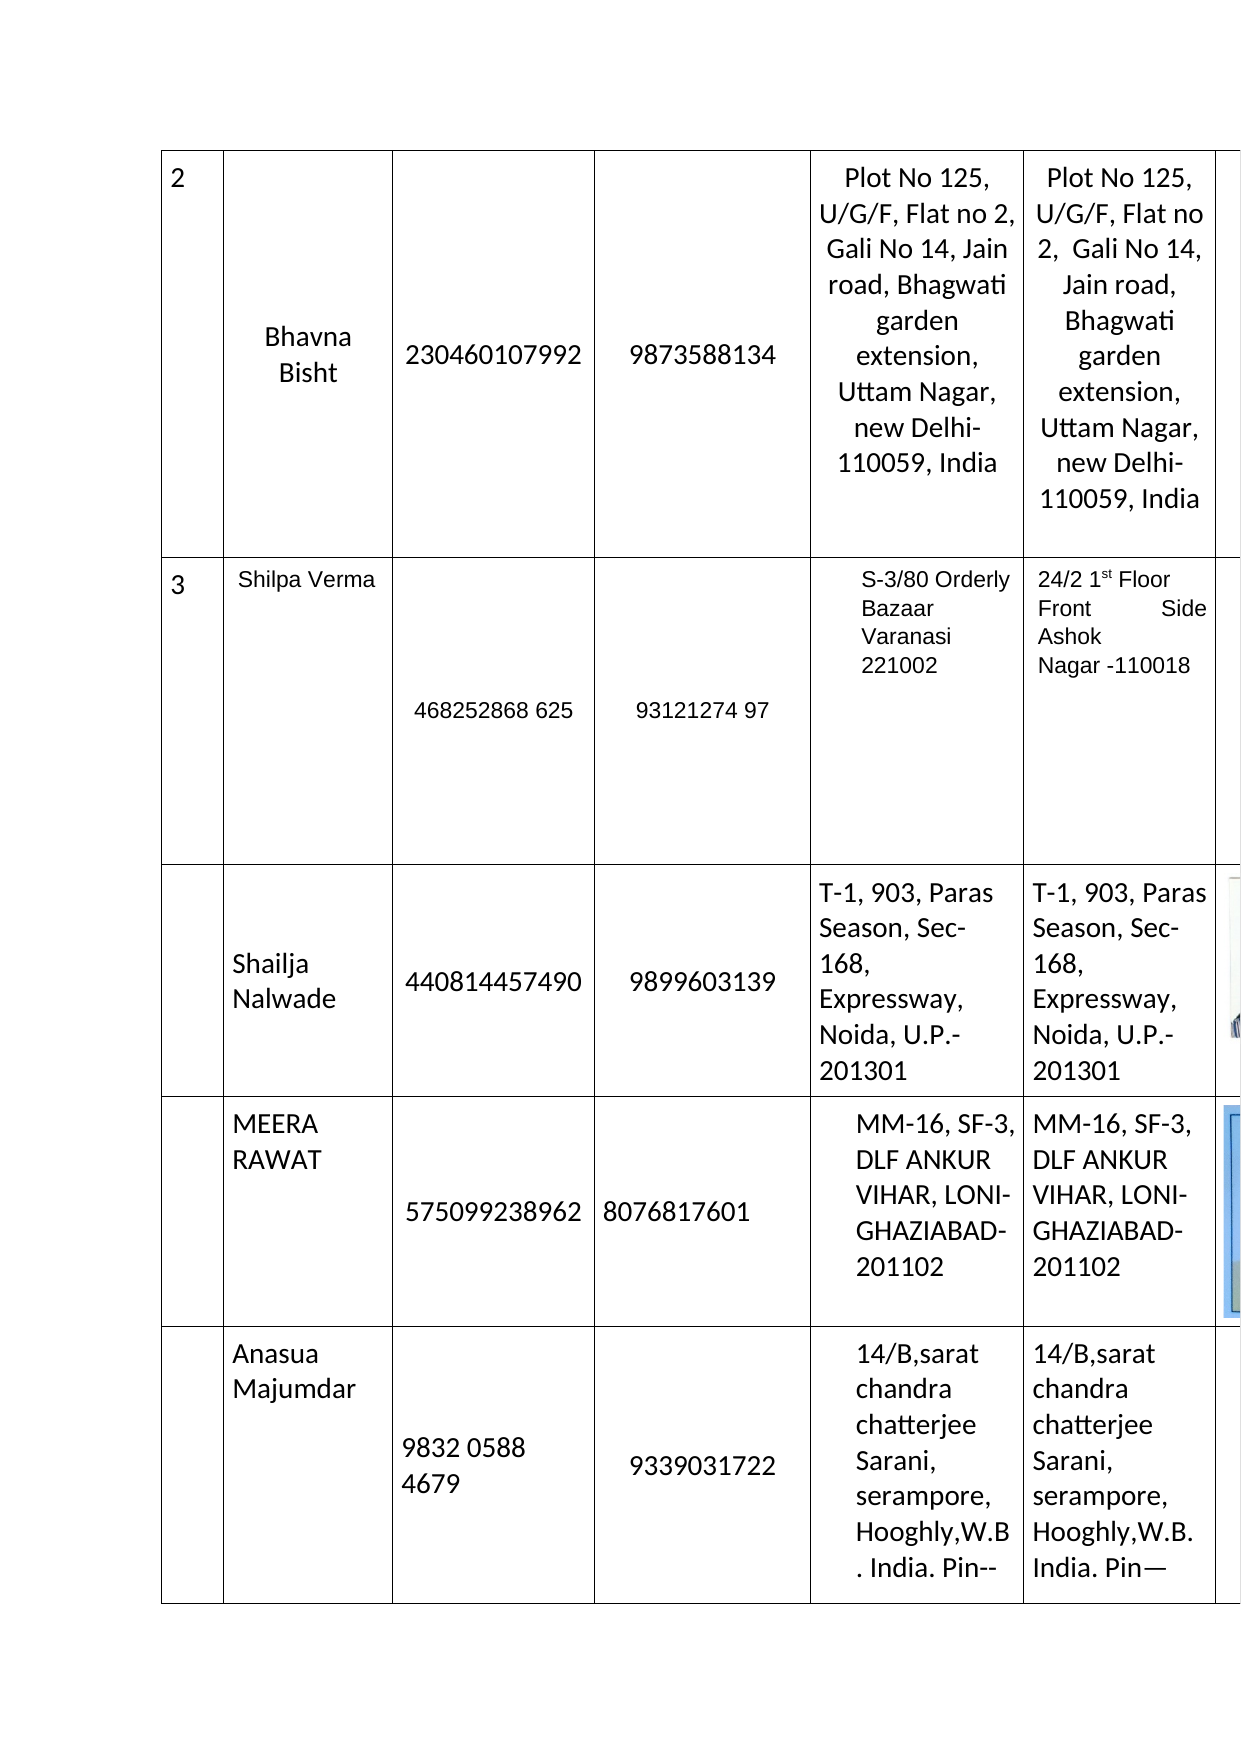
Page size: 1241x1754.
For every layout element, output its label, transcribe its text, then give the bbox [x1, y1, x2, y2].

table_cell Shailja Nalwade [224, 865, 392, 1096]
table_cell MM-16, SF-3, DLF ANKUR VIHAR, LONI-GHAZIABAD-201102 [1024, 1097, 1215, 1326]
table_cell [1216, 151, 1240, 557]
table_cell 9899603139 [595, 865, 810, 1096]
table_cell 3 [162, 558, 223, 864]
table_cell T-1, 903, Paras Season, Sec- 168, Expressway, Noida, U.P.- 201301 [1024, 865, 1215, 1096]
table_cell 9832 0588 4679 [393, 1327, 594, 1603]
table_cell 9339031722 [595, 1327, 810, 1603]
table_cell [162, 865, 223, 1096]
table_cell Plot No 125, U/G/F, Flat no 2, Gali No 14, Jain road, Bhagwati garden extension, Uttam Nagar, new Delhi-110059, India [1024, 151, 1215, 557]
table_cell 93121274 97 [595, 558, 810, 864]
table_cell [1024, 1327, 1215, 1603]
table_cell T-1, 903, Paras Season, Sec- 168, Expressway, Noida, U.P.- 201301 [811, 865, 1023, 1096]
table_cell [162, 1097, 223, 1326]
table_cell [1216, 1097, 1240, 1326]
table_cell [1216, 558, 1240, 864]
table_cell 440814457490 [393, 865, 594, 1096]
table_cell Shilpa Verma [224, 558, 392, 864]
picture [1223, 1105, 1241, 1318]
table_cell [811, 1327, 1023, 1603]
table_cell Anasua Majumdar [224, 1327, 392, 1603]
table_cell [162, 1327, 223, 1603]
table_cell MM-16, SF-3, DLF ANKUR VIHAR, LONI-GHAZIABAD-201102 [811, 1097, 1023, 1326]
table_cell Plot No 125, U/G/F, Flat no 2, Gali No 14, Jain road, Bhagwati garden extension, Uttam Nagar, new Delhi-110059, India [811, 151, 1023, 557]
table_cell 575099238962 [393, 1097, 594, 1326]
table_cell MEERA RAWAT [224, 1097, 392, 1326]
table_cell S-3/80 Orderly Bazaar Varanasi 221002 [811, 558, 1023, 864]
table_cell 230460107992 [393, 151, 594, 557]
table_cell 24/2 1st Floor Front Side Ashok Nagar -110018 [1024, 558, 1215, 864]
table_cell [1216, 1327, 1240, 1603]
table_cell Bhavna Bisht [224, 151, 392, 557]
table_cell 2 [162, 151, 223, 557]
picture [1223, 873, 1241, 1044]
table_cell 9873588134 [595, 151, 810, 557]
table_cell [1216, 865, 1240, 1096]
table_cell 8076817601 [595, 1097, 810, 1326]
table_cell 468252868 625 [393, 558, 594, 864]
